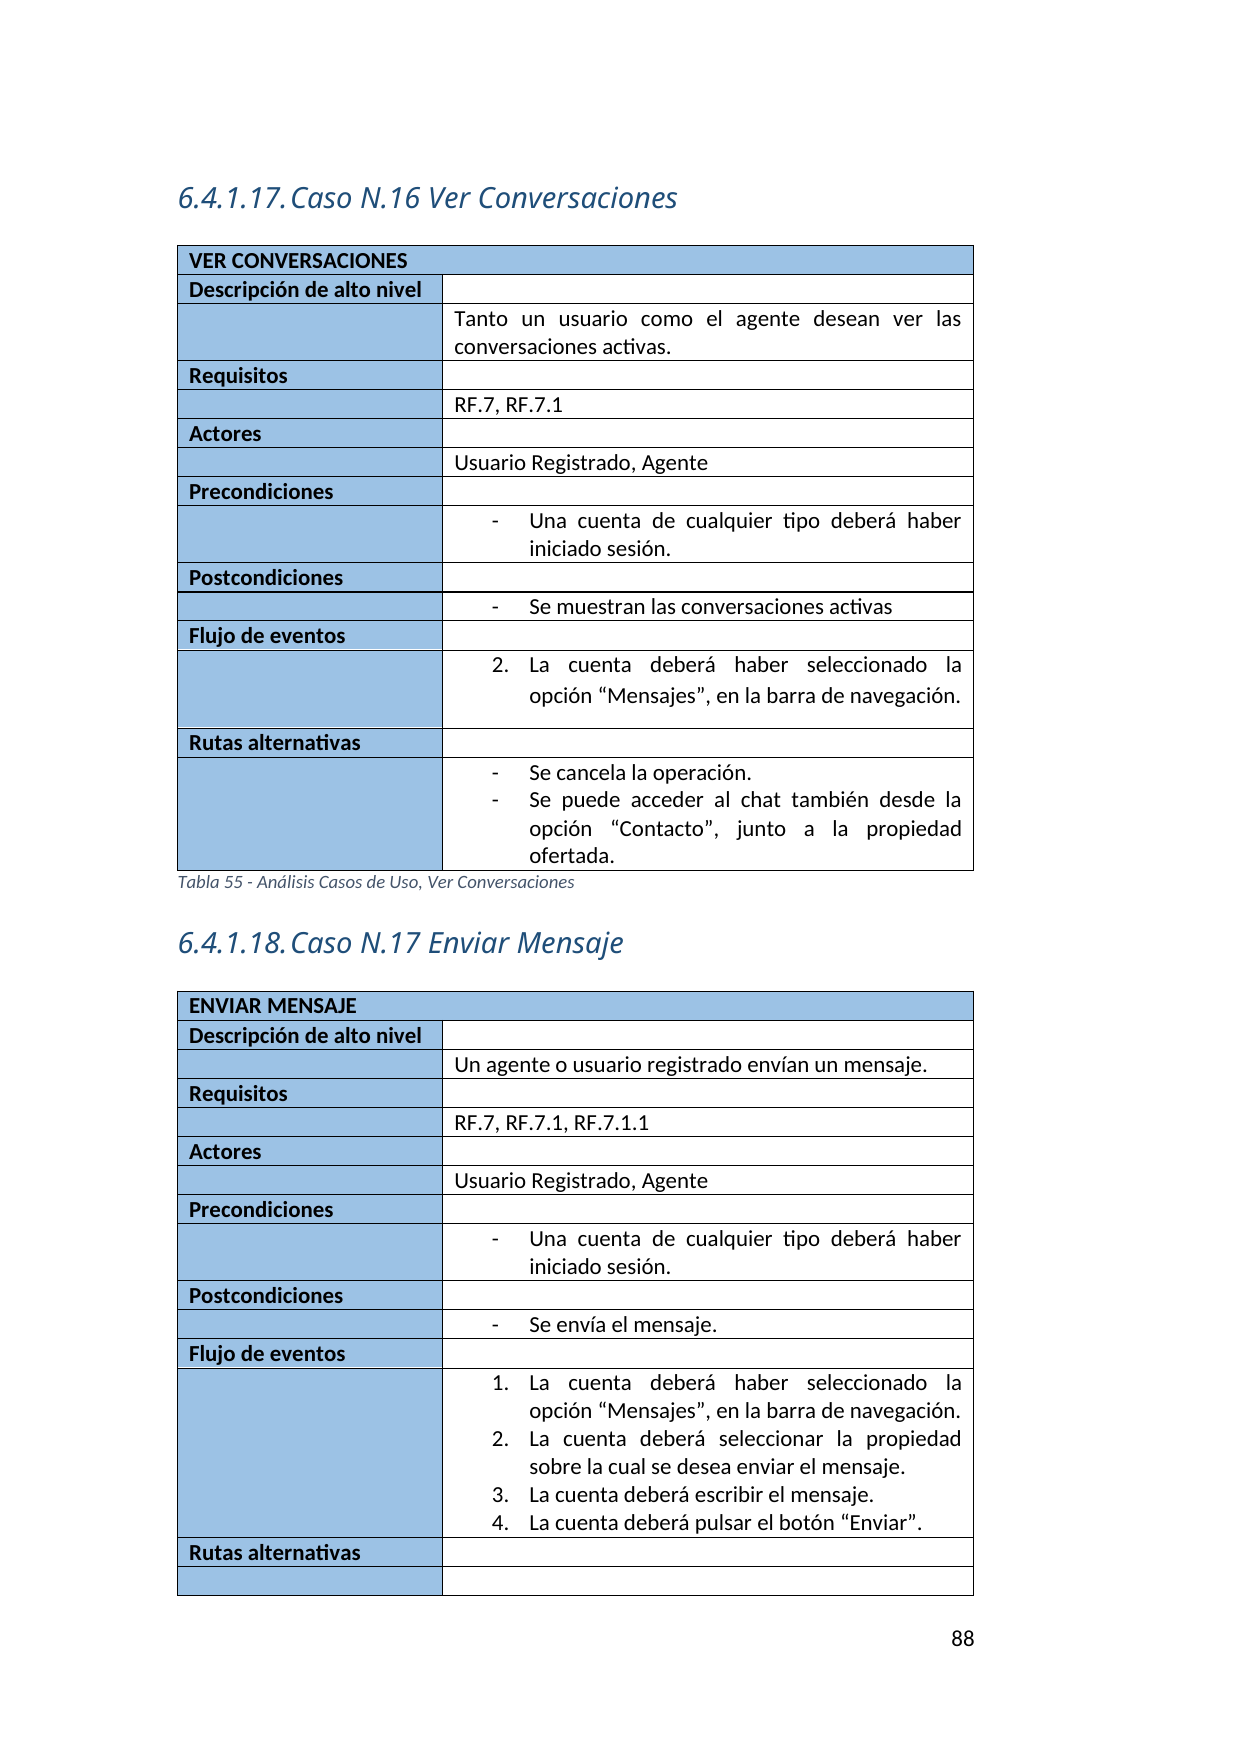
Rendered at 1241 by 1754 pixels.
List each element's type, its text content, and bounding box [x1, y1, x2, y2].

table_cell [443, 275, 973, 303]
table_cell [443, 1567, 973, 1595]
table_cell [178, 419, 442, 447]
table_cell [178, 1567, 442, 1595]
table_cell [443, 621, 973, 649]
subtitle Caso N.17 Enviar Mensaje [177, 923, 974, 962]
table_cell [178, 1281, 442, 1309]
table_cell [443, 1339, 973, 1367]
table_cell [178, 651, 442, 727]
subtitle Caso N.16 Ver Conversaciones [177, 177, 974, 217]
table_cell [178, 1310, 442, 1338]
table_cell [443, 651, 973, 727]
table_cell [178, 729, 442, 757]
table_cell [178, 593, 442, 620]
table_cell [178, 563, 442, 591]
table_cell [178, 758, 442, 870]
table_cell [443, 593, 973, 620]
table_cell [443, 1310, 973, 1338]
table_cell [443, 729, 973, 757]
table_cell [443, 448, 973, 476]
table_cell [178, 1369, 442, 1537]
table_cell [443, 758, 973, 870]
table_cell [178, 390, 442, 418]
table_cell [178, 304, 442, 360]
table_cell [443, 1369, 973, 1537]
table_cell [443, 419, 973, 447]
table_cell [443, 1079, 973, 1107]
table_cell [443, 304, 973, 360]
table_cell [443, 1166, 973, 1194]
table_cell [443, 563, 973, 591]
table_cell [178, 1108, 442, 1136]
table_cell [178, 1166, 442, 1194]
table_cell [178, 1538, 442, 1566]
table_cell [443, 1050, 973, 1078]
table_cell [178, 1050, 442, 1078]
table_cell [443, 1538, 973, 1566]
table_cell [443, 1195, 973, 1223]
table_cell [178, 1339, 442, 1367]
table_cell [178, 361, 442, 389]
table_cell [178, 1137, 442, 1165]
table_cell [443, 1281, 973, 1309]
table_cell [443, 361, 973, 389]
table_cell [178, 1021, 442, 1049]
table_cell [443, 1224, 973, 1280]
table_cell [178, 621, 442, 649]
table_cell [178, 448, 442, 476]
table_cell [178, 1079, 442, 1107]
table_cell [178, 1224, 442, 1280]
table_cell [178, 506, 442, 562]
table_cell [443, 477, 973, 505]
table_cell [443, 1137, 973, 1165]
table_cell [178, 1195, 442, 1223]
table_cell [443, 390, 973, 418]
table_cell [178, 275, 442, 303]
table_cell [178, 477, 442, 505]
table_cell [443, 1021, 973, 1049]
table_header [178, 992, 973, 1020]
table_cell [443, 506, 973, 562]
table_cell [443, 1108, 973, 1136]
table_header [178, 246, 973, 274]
